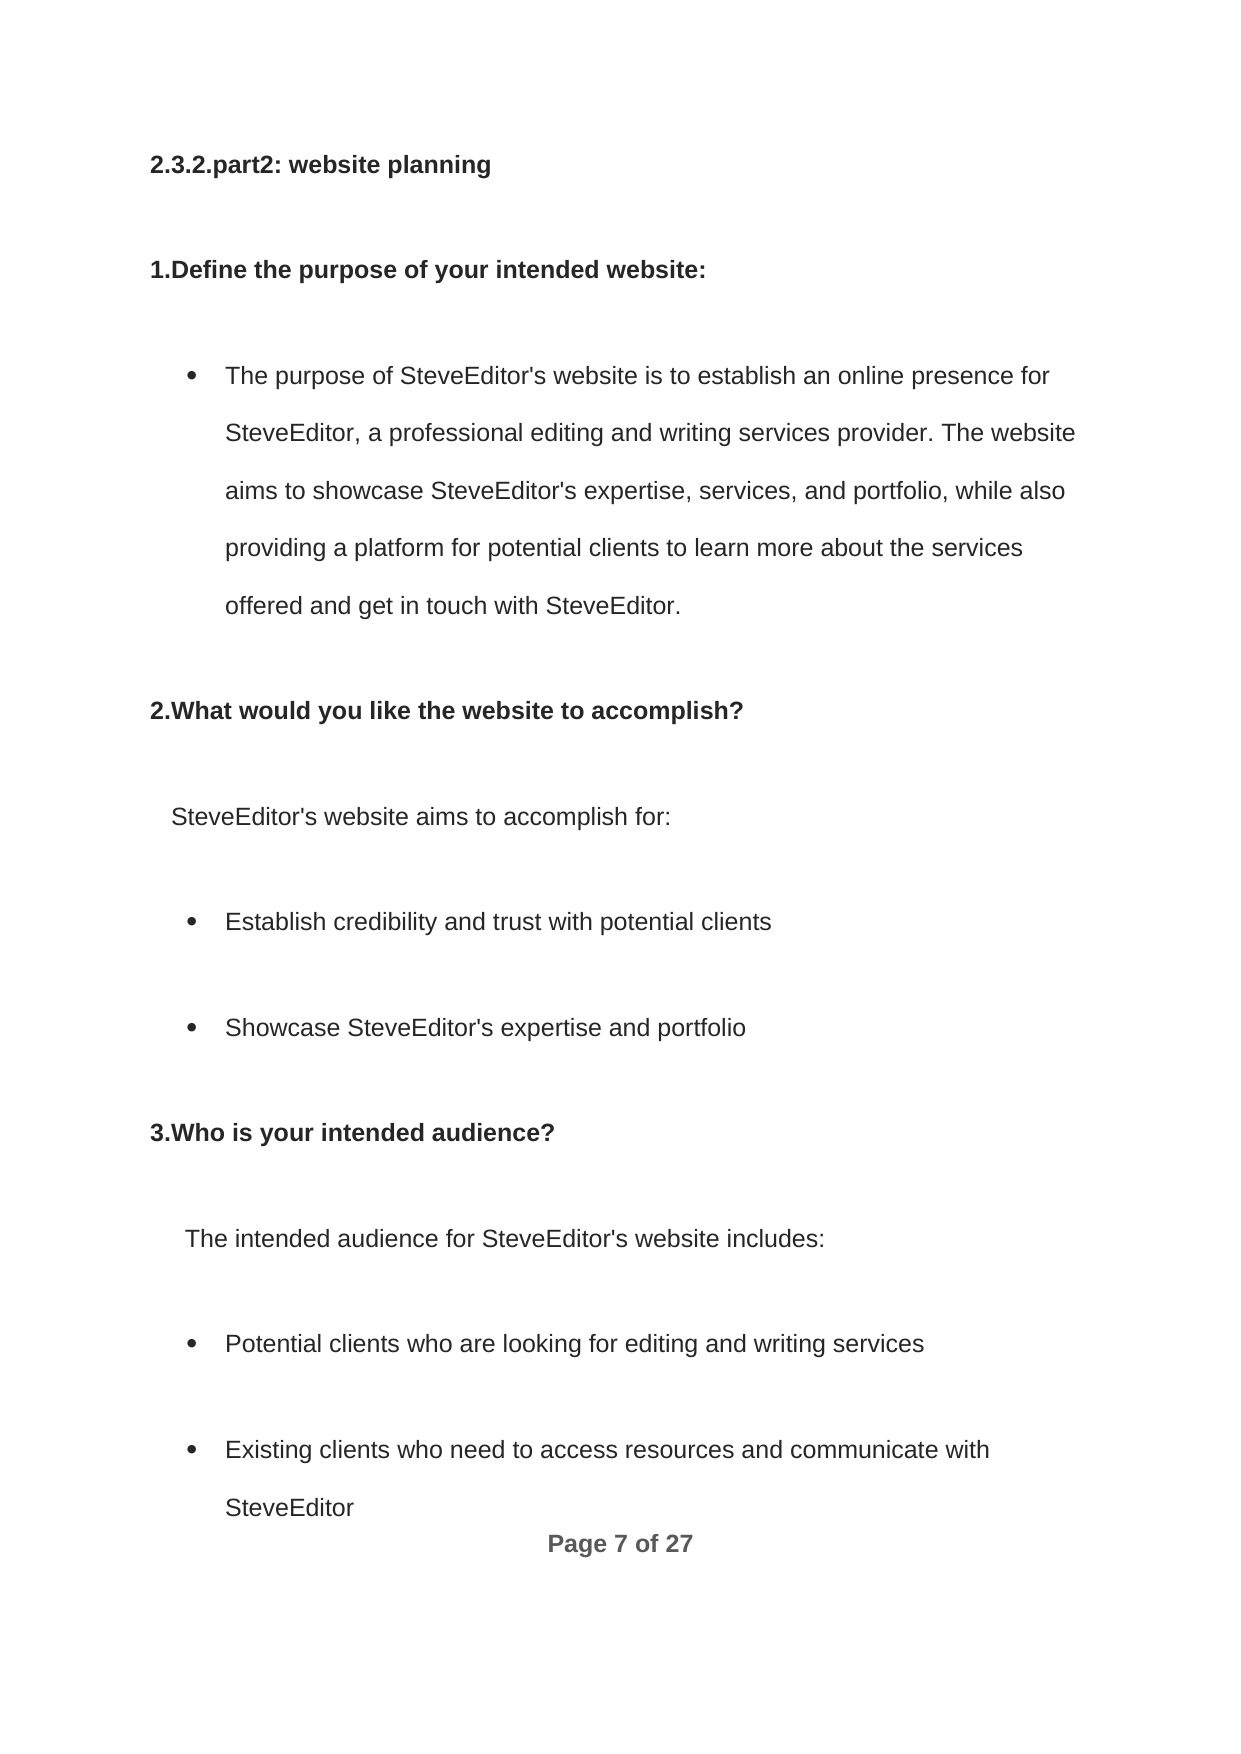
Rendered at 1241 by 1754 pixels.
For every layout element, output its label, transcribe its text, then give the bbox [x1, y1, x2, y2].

subtitle Establish credibility and trust with potential clients [187, 907, 1090, 936]
subtitle SteveEditor's website aims to accomplish for: [150, 802, 1090, 831]
subtitle Showcase SteveEditor's expertise and portfolio [187, 1013, 1090, 1042]
subtitle 2.3.2.part2: website planning [150, 150, 1090, 179]
subtitle 1.Define the purpose of your intended website: [150, 255, 1090, 284]
subtitle The purpose of SteveEditor's website is to establish an online presence for SteveEditor, a professional editing and writing services provider. The website aims to showcase SteveEditor's expertise, services, and portfolio, while also providing a platform for potential clients to learn more about the services offered and get in touch with SteveEditor. [187, 361, 1090, 620]
subtitle Existing clients who need to access resources and communicate with SteveEditor [187, 1435, 1090, 1521]
subtitle The intended audience for SteveEditor's website includes: [150, 1224, 1090, 1253]
subtitle 2.What would you like the website to accomplish? [150, 696, 1090, 725]
subtitle 3.Who is your intended audience? [150, 1118, 1090, 1147]
subtitle Potential clients who are looking for editing and writing services [187, 1329, 1090, 1358]
